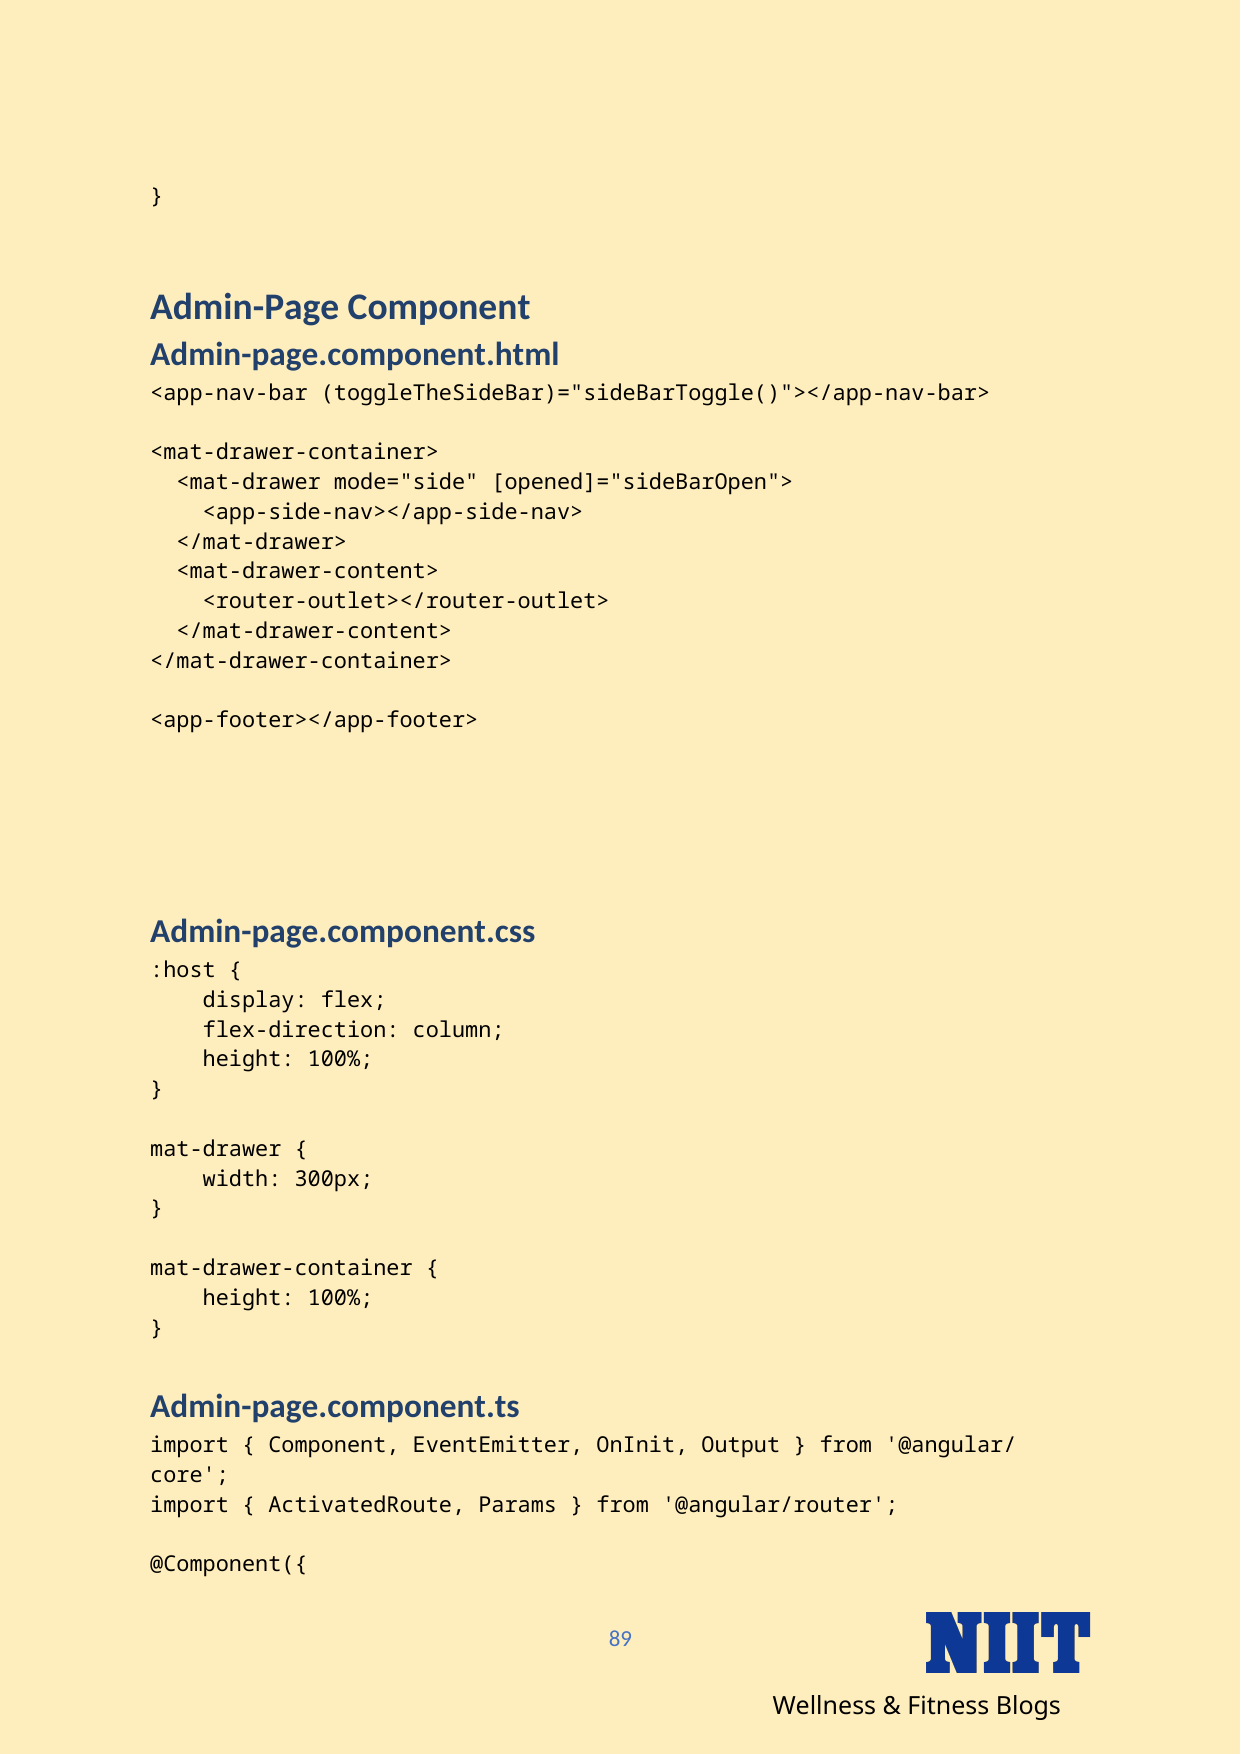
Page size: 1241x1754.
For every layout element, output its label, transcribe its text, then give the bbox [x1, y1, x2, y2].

text Admin-Page Component [150, 283, 1090, 329]
text flex-direction: column; [150, 1014, 1090, 1043]
text } [150, 180, 1090, 209]
text import { Component, EventEmitter, OnInit, Output } from '@angular/core'; [150, 1429, 1090, 1489]
text </mat-drawer-container> [150, 645, 1090, 675]
text height: 100%; [150, 1282, 1090, 1312]
text display: flex; [150, 984, 1090, 1014]
text <router-outlet></router-outlet> [150, 585, 1090, 615]
text } [150, 1312, 1090, 1341]
text <app-side-nav></app-side-nav> [150, 496, 1090, 526]
picture [926, 1612, 1091, 1673]
text width: 300px; [150, 1163, 1090, 1192]
text <mat-drawer mode="side" [opened]="sideBarOpen"> [150, 466, 1090, 496]
text Admin-page.component.ts [150, 1385, 1090, 1426]
text mat-drawer-container { [150, 1252, 1090, 1282]
text <app-nav-bar (toggleTheSideBar)="sideBarToggle()"></app-nav-bar> [150, 377, 1090, 407]
text <mat-drawer-container> [150, 436, 1090, 466]
text </mat-drawer-content> [150, 615, 1090, 645]
text @Component({ [150, 1548, 1090, 1578]
text import { ActivatedRoute, Params } from '@angular/router'; [150, 1489, 1090, 1519]
text <mat-drawer-content> [150, 556, 1090, 585]
text } [150, 1073, 1090, 1103]
text <app-footer></app-footer> [150, 704, 1090, 734]
text mat-drawer { [150, 1133, 1090, 1163]
text Admin-page.component.html [150, 333, 1090, 373]
text } [150, 1192, 1090, 1222]
text height: 100%; [150, 1043, 1090, 1073]
text </mat-drawer> [150, 526, 1090, 556]
text :host { [150, 954, 1090, 984]
text Admin-page.component.css [150, 910, 1090, 951]
